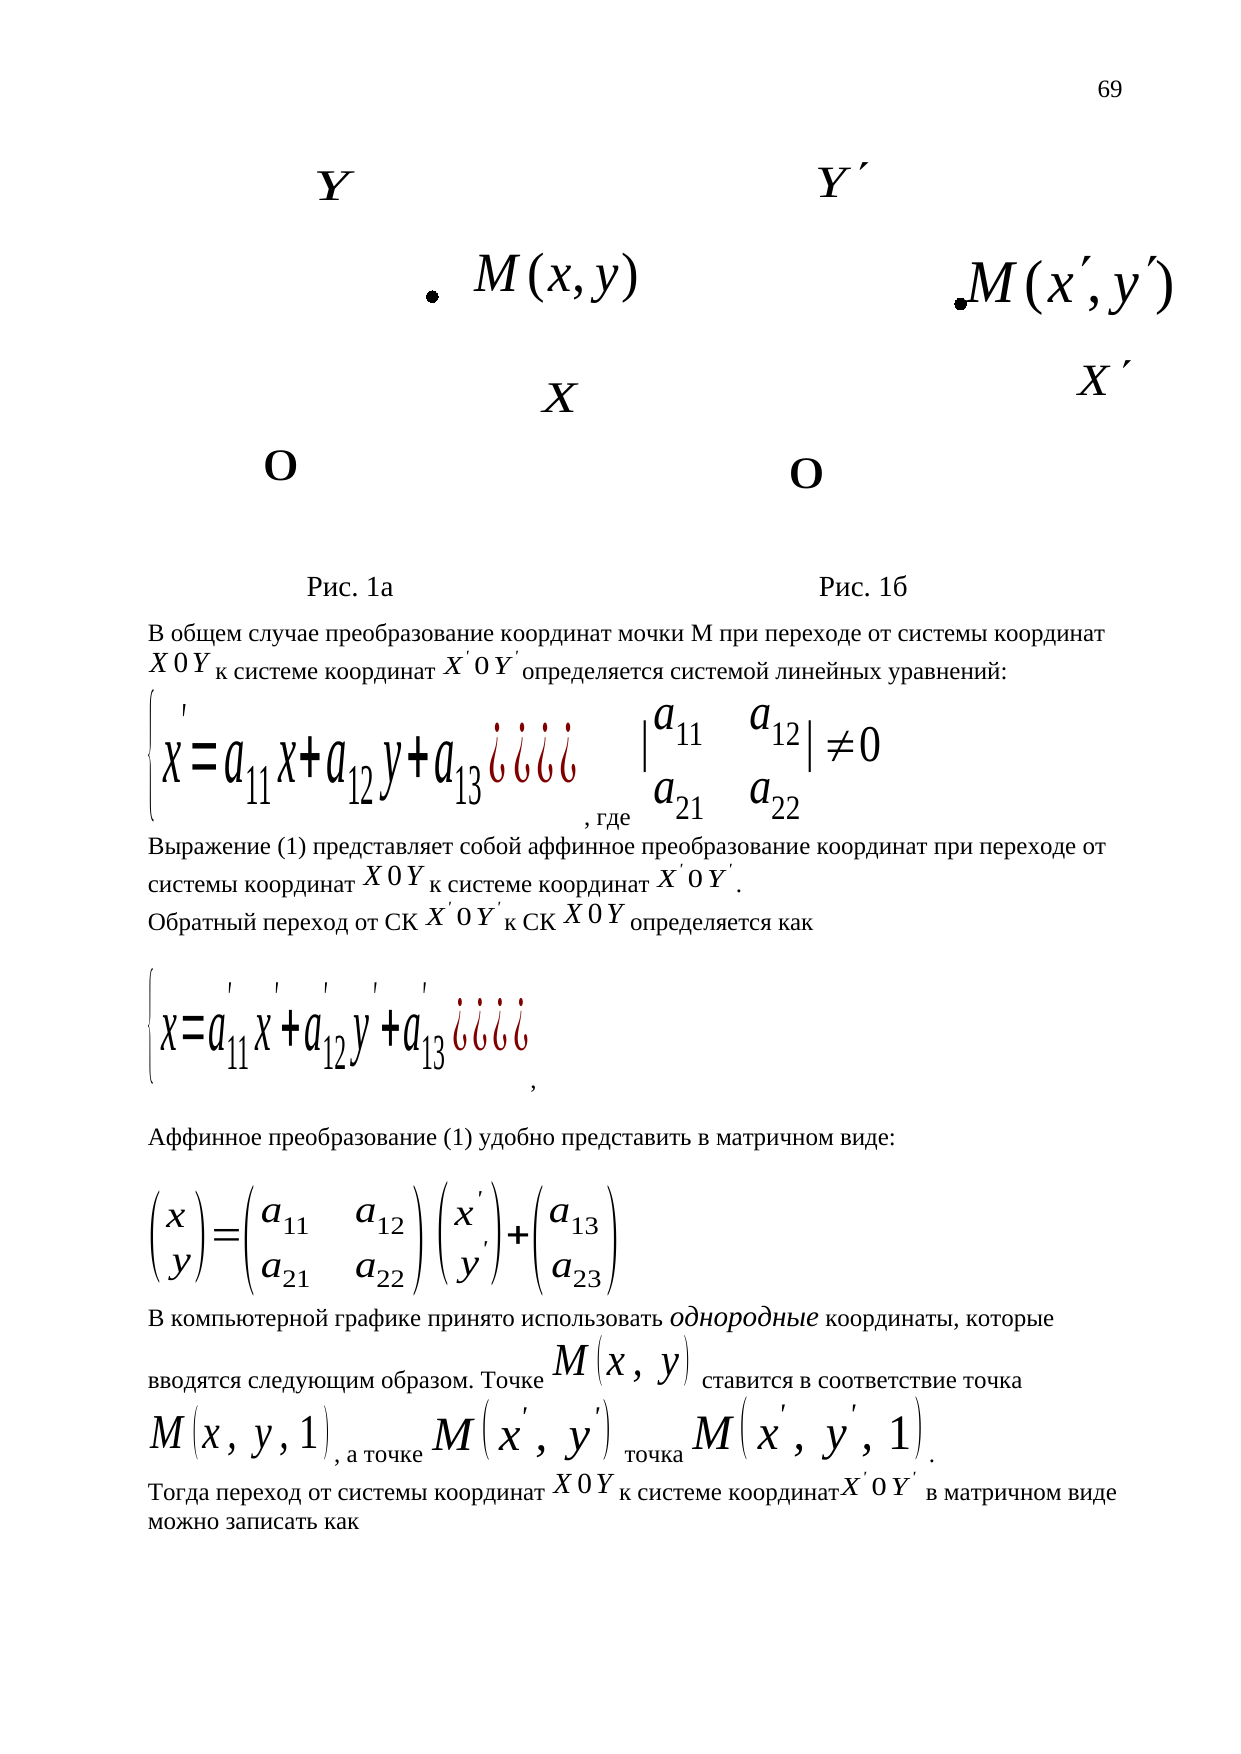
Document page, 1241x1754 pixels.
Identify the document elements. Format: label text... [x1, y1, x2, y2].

table_cell Рис. 1а [107, 569, 593, 618]
text , [148, 964, 1122, 1094]
table_cell Рис. 1б [593, 569, 1133, 618]
text В компьютерной графике принято использовать однородные координаты, которые вводятся следующим образом. Точке ставится в соответствие точка , а точке точка . [148, 1299, 1122, 1468]
text Аффинное преобразование (1) удобно представить в матричном виде: [148, 1122, 1122, 1151]
text , где [148, 684, 1122, 831]
table_header [107, 131, 593, 569]
text Тогда переход от системы координат к системе координат в матричном виде можно записать как [148, 1468, 1122, 1535]
text Выражение (1) представляет собой аффинное преобразование координат при переходе от системы координат к системе координат . [148, 831, 1122, 898]
table_header [593, 131, 1133, 569]
text Обратный переход от СК к СК определяется как [148, 898, 1122, 936]
text В общем случае преобразование координат мочки M при переходе от системы координат к системе координат определяется системой линейных уравнений: [148, 618, 1122, 684]
